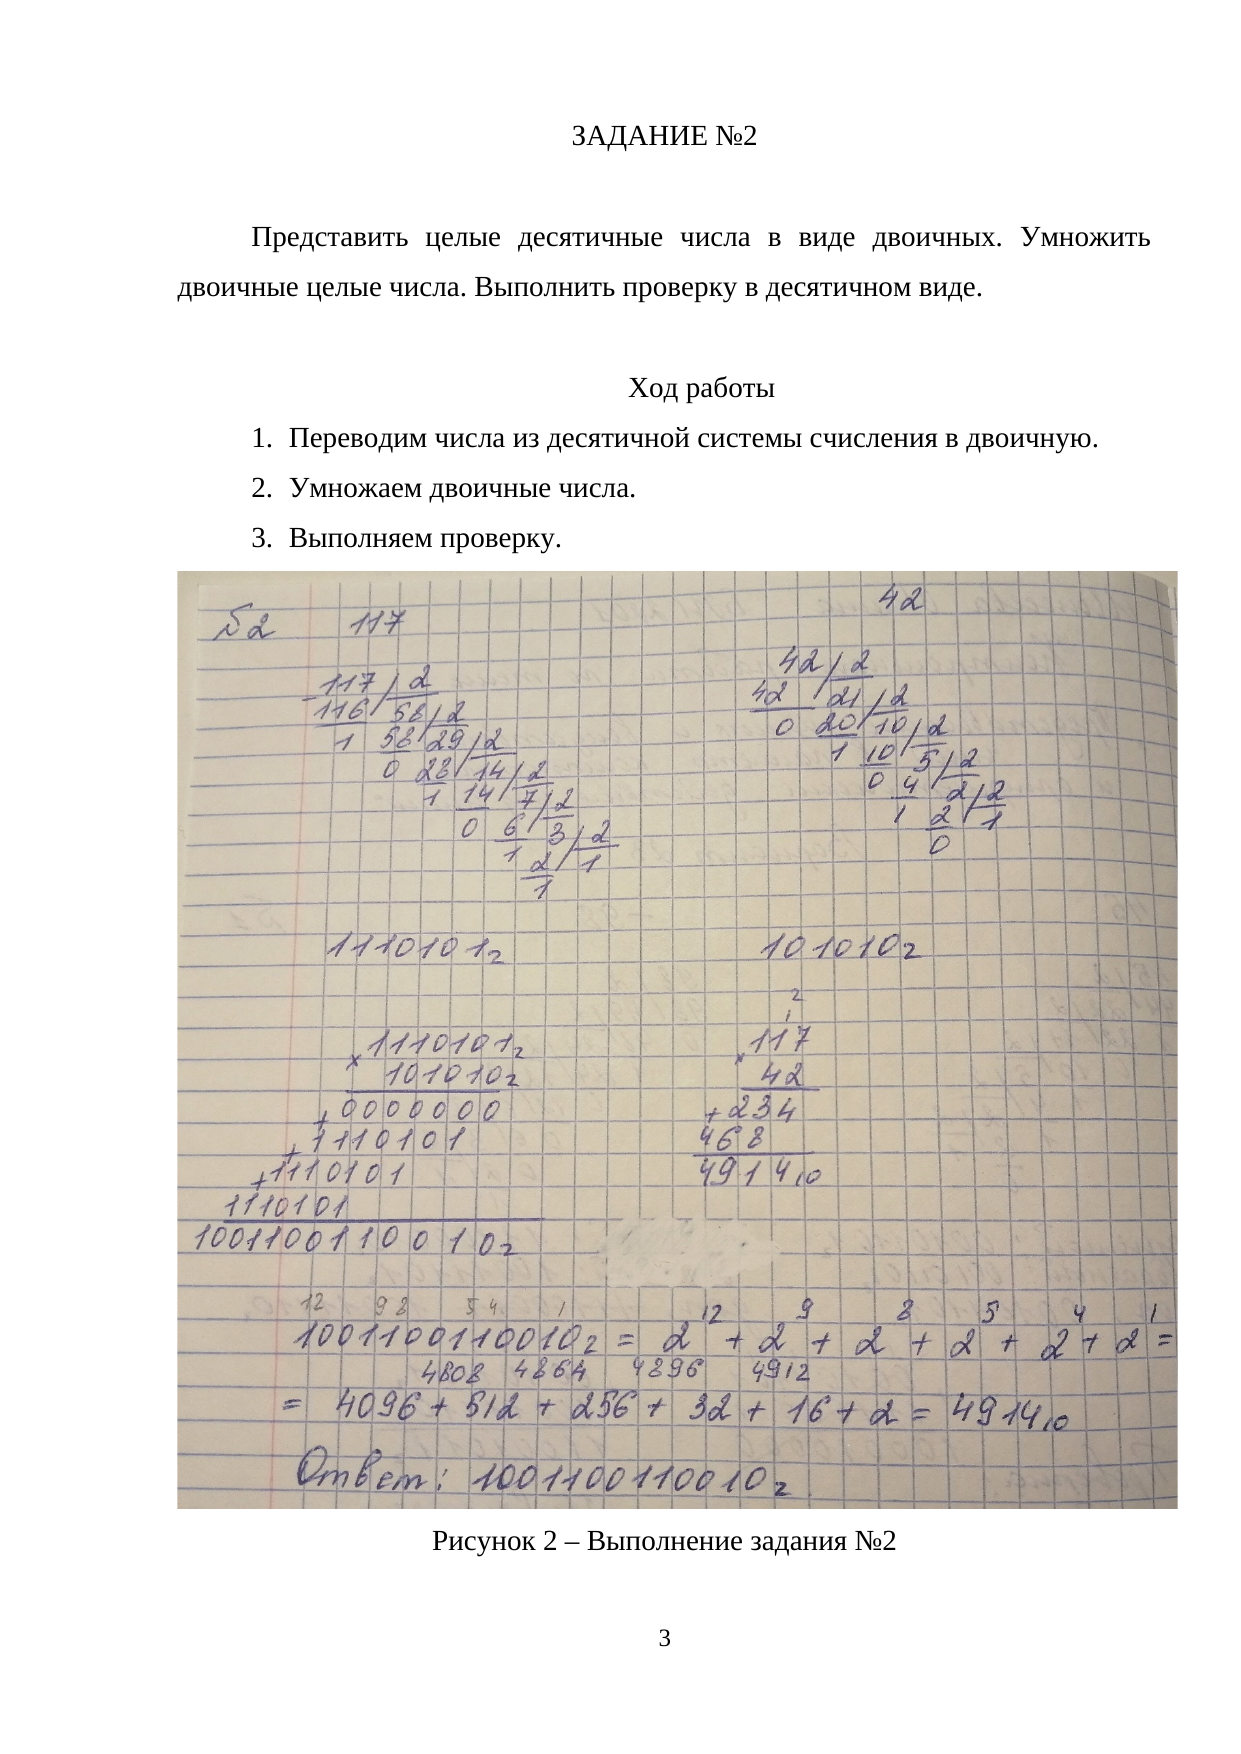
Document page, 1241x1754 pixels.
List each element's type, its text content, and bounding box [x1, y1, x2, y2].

text ЗАДАНИЕ №2 [177, 118, 1152, 152]
list Выполняем проверку. [251, 521, 1152, 554]
list Переводим числа из десятичной системы счисления в двоичную. [251, 420, 1152, 453]
text Представить целые десятичные числа в виде двоичных. Умножить двоичные целые числа. Выполнить проверку в десятичном виде. [177, 219, 1152, 303]
list Умножаем двоичные числа. [251, 470, 1152, 504]
text Рисунок 2 – Выполнение задания №2 [177, 1523, 1152, 1556]
text Ход работы [177, 370, 1152, 403]
picture [177, 571, 1178, 1509]
